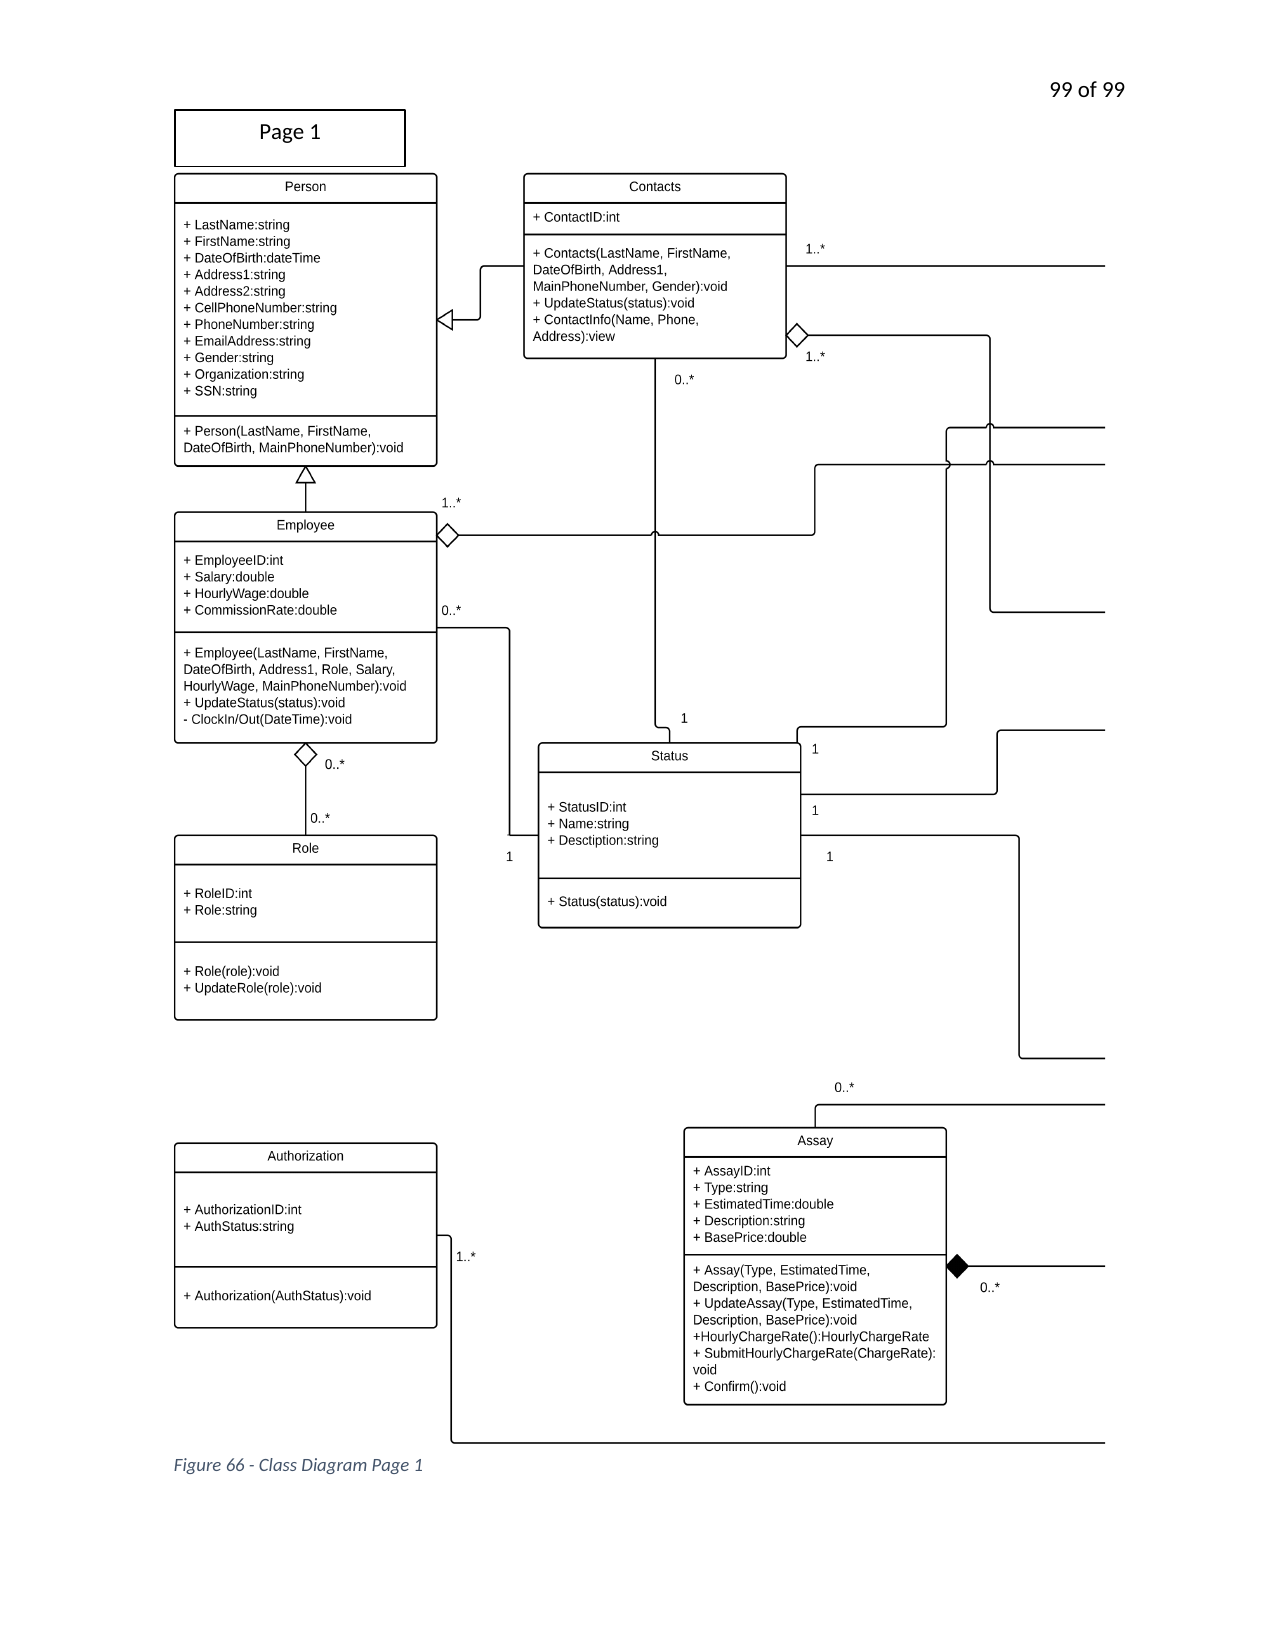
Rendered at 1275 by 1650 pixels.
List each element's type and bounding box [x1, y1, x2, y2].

picture [173, 172, 1106, 1444]
